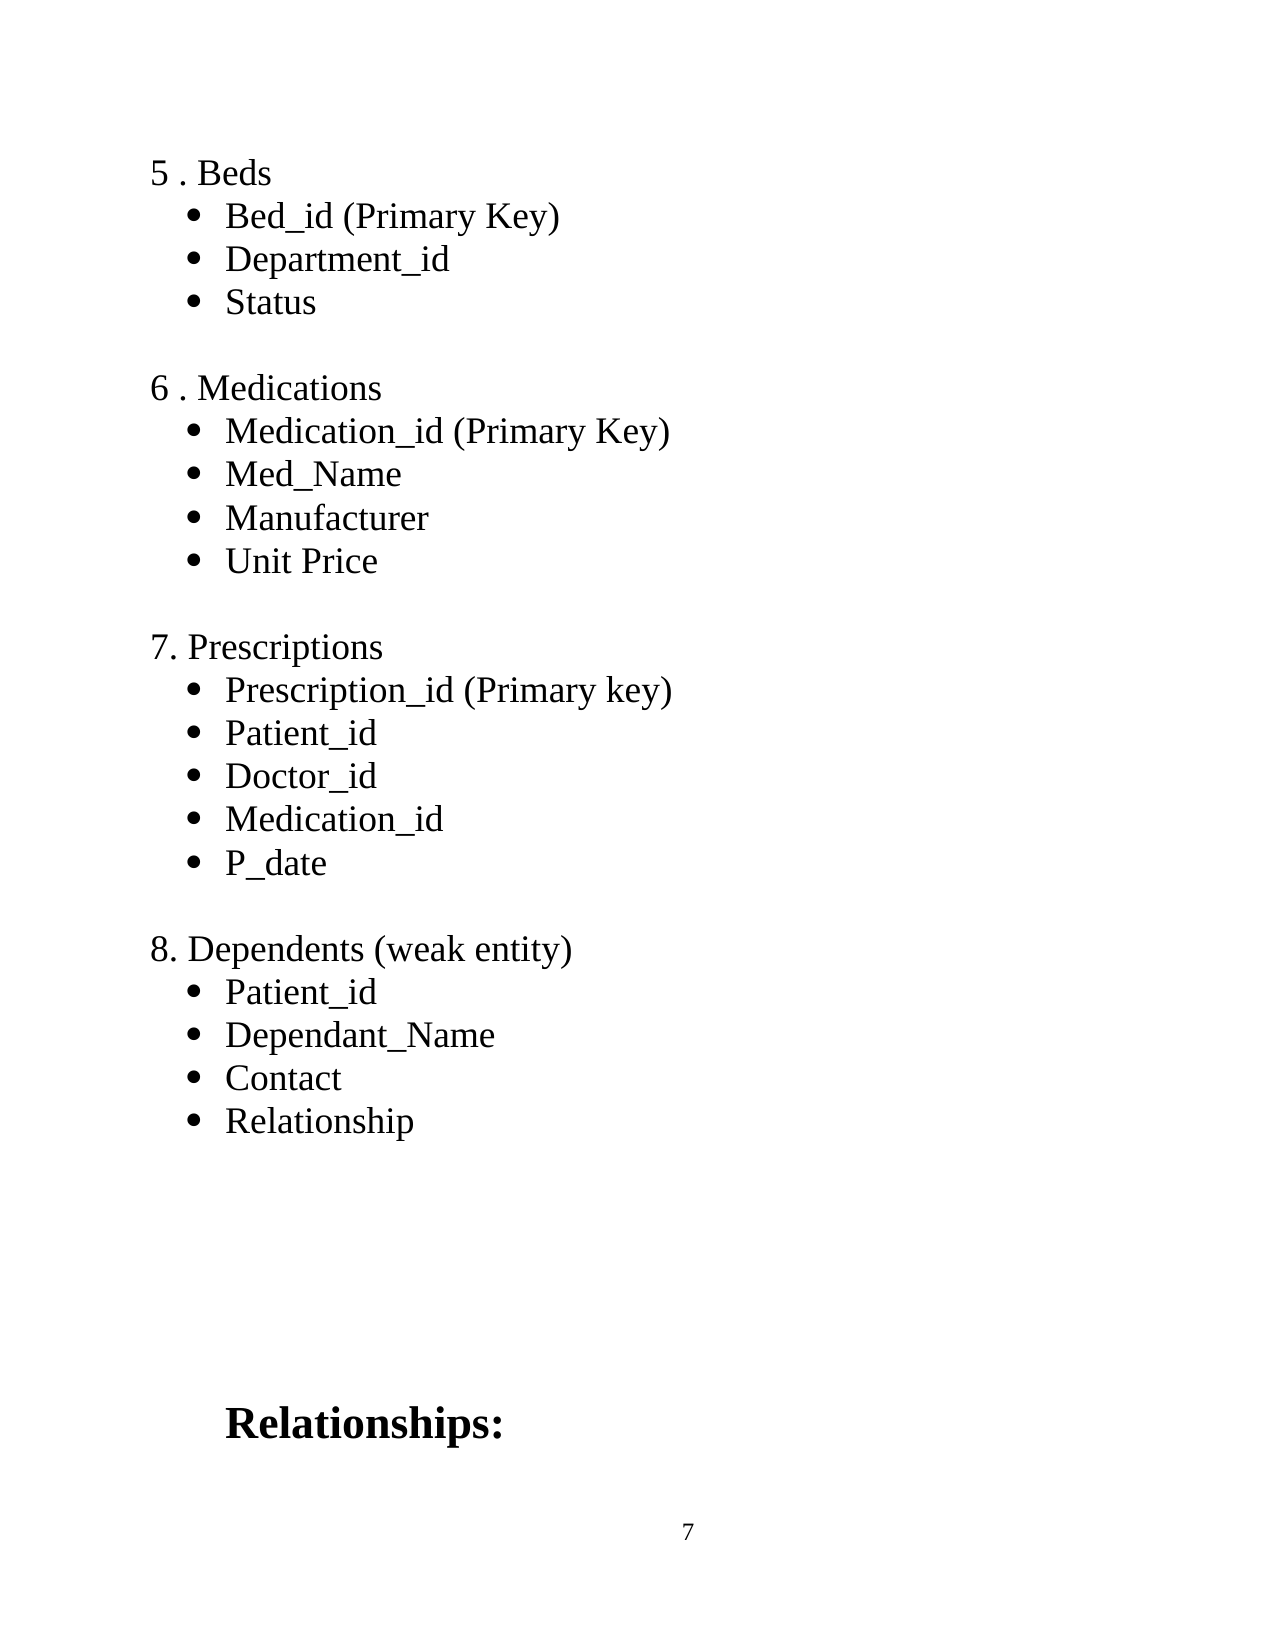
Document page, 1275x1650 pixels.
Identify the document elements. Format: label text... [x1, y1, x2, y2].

list Relationships: [225, 1396, 1226, 1448]
list Prescription_id (Primary key) [187, 667, 1226, 711]
text 8. Dependents (weak entity) [150, 926, 1226, 969]
list Medication_id [187, 797, 1226, 840]
list P_date [187, 840, 1226, 883]
list Manufacturer [187, 495, 1226, 538]
list Med_Name [187, 452, 1226, 495]
text 5 . Beds [150, 150, 1226, 193]
list Relationship [187, 1099, 1226, 1142]
list Bed_id (Primary Key) [187, 193, 1226, 236]
text 6 . Medications [150, 366, 1226, 409]
list Dependant_Name [187, 1012, 1226, 1056]
list Doctor_id [187, 754, 1226, 797]
list Patient_id [187, 969, 1226, 1012]
text 7. Prescriptions [150, 624, 1226, 667]
list Unit Price [187, 538, 1226, 581]
list Patient_id [187, 711, 1226, 754]
list Department_id [187, 236, 1226, 279]
list Contact [187, 1056, 1226, 1099]
list Medication_id (Primary Key) [187, 409, 1226, 452]
list Status [187, 279, 1226, 322]
